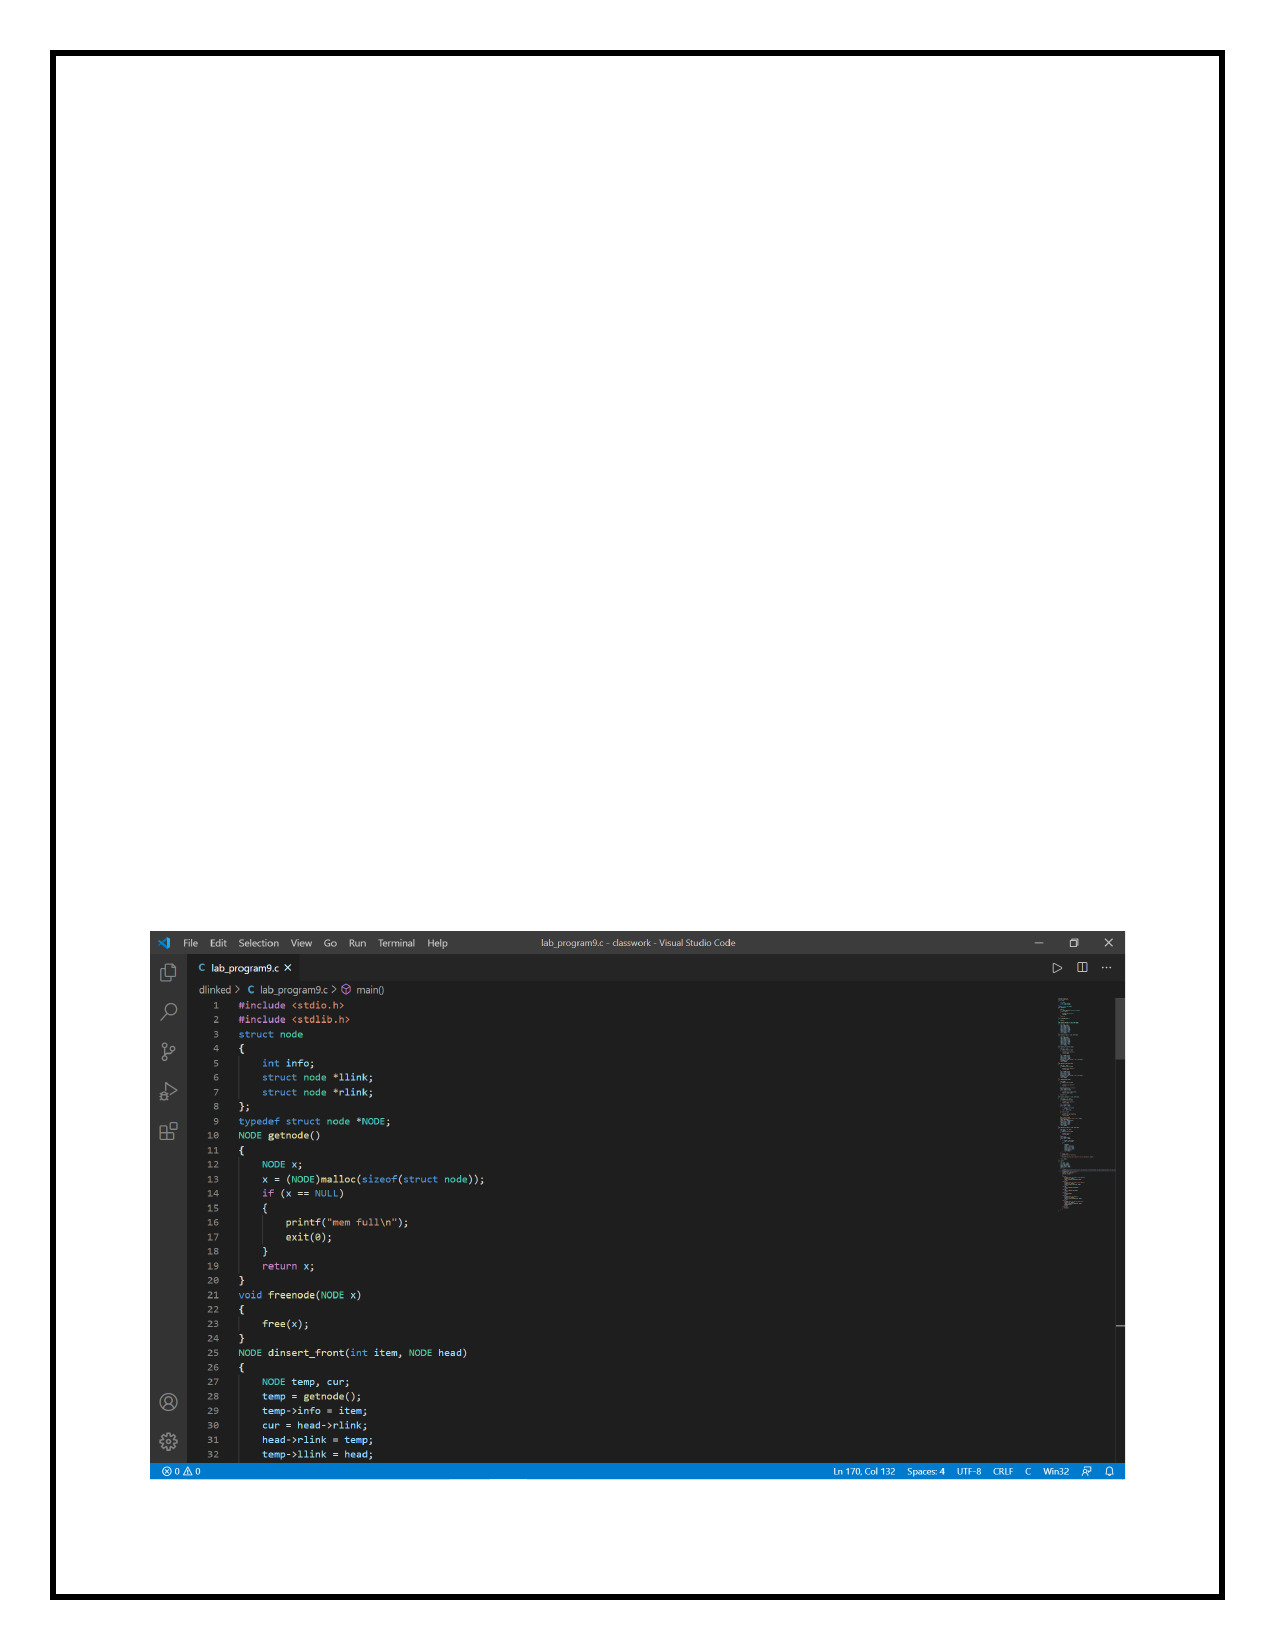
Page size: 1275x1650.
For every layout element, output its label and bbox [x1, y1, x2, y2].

picture [150, 931, 1125, 1480]
